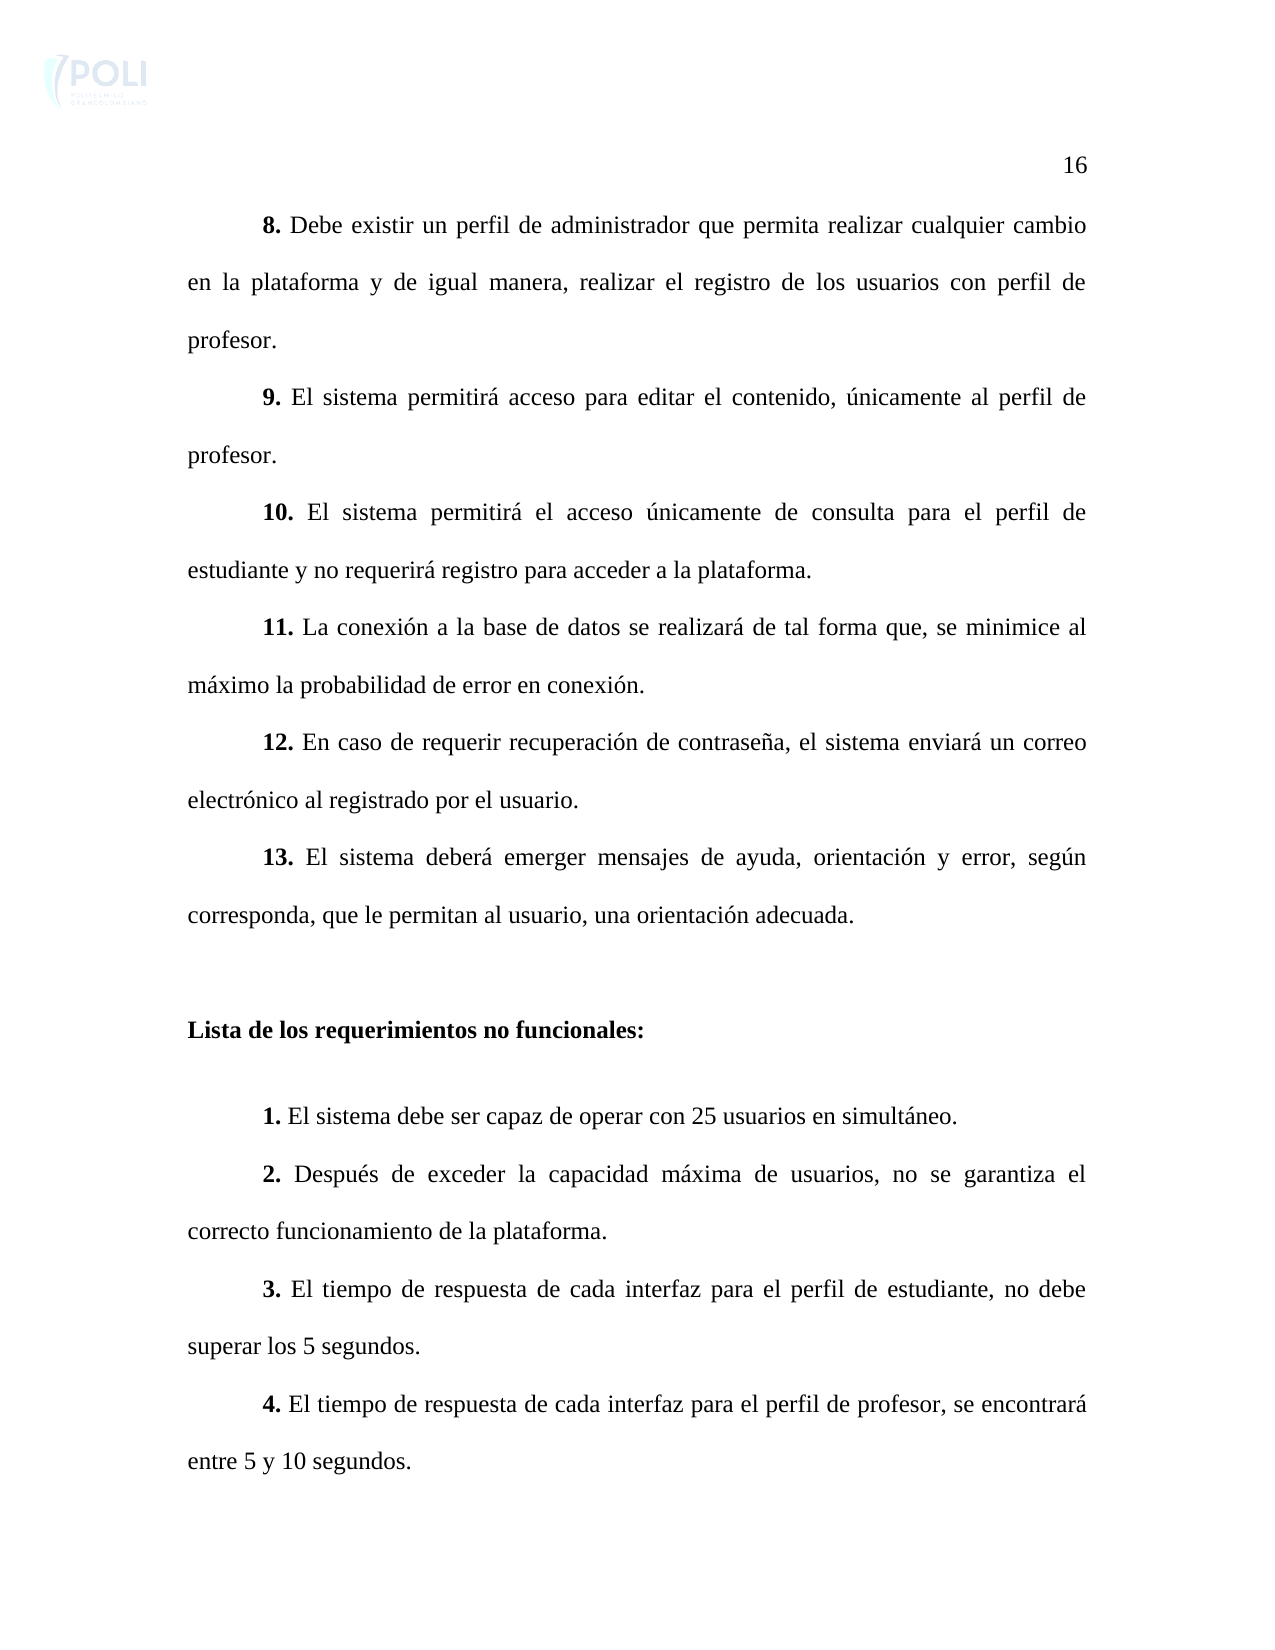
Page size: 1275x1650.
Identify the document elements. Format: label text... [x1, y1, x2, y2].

list Lista de los requerimientos no funcionales: [187, 1015, 1087, 1044]
list 10. El sistema permitirá el acceso únicamente de consulta para el perfil de estudiante y no requerirá registro para acceder a la plataforma. [187, 497, 1087, 584]
list 9. El sistema permitirá acceso para editar el contenido, únicamente al perfil de profesor. [187, 382, 1087, 469]
list 12. En caso de requerir recuperación de contraseña, el sistema enviará un correo electrónico al registrado por el usuario. [187, 727, 1087, 814]
list 8. Debe existir un perfil de administrador que permita realizar cualquier cambio en la plataforma y de igual manera, realizar el registro de los usuarios con perfil de profesor. [187, 210, 1087, 354]
list 4. El tiempo de respuesta de cada interfaz para el perfil de profesor, se encontrará entre 5 y 10 segundos. [187, 1389, 1087, 1475]
list 13. El sistema deberá emerger mensajes de ayuda, orientación y error, según corresponda, que le permitan al usuario, una orientación adecuada. [187, 842, 1087, 929]
list 2. Después de exceder la capacidad máxima de usuarios, no se garantiza el correcto funcionamiento de la plataforma. [187, 1159, 1087, 1245]
list 11. La conexión a la base de datos se realizará de tal forma que, se minimice al máximo la probabilidad de error en conexión. [187, 612, 1087, 699]
list 1. El sistema debe ser capaz de operar con 25 usuarios en simultáneo. [187, 1101, 1087, 1130]
list 3. El tiempo de respuesta de cada interfaz para el perfil de estudiante, no debe superar los 5 segundos. [187, 1274, 1087, 1360]
